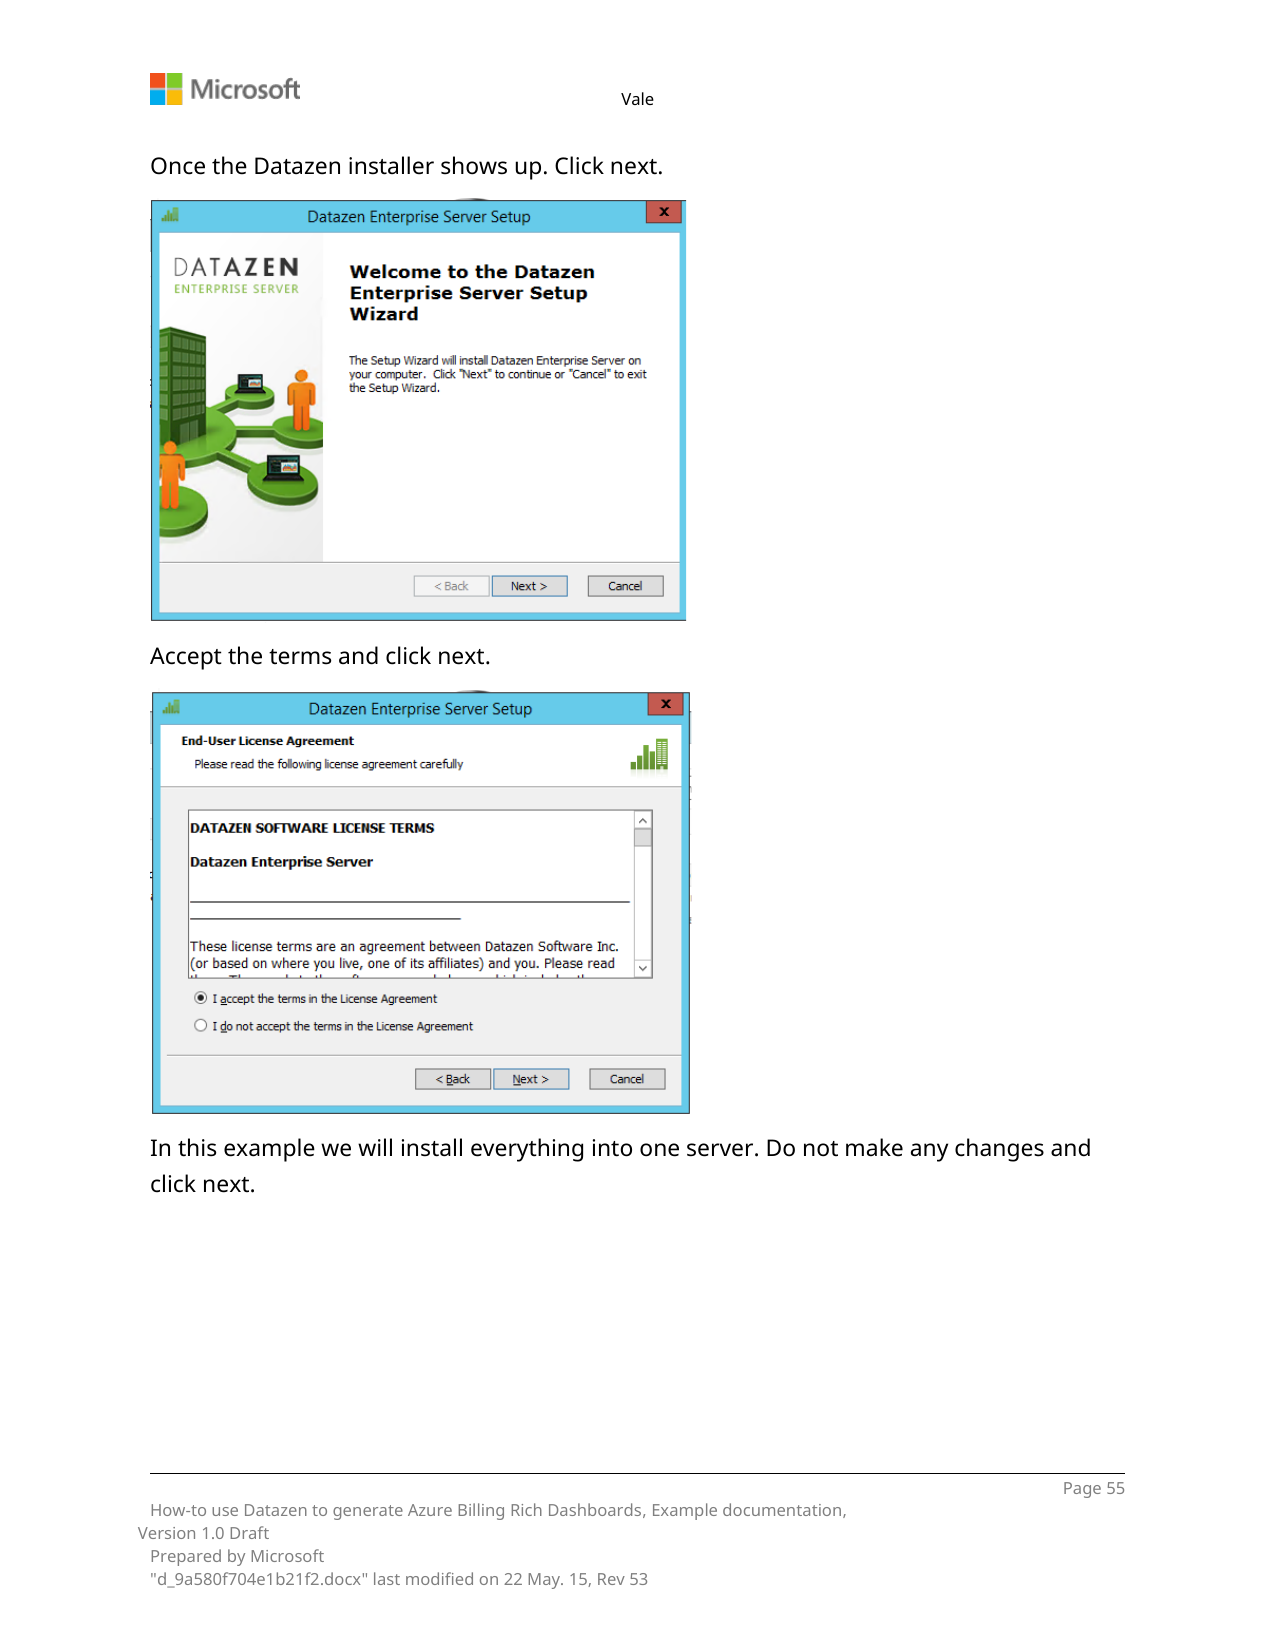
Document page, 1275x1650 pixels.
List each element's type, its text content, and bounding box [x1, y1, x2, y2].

text Once the Datazen installer shows up. Click next. [150, 150, 1125, 181]
picture [150, 73, 300, 106]
text Accept the terms and click next. [150, 640, 1125, 671]
text In this example we will install everything into one server. Do not make any changes and click next. [150, 1132, 1125, 1199]
picture [150, 198, 687, 623]
picture [150, 688, 692, 1115]
